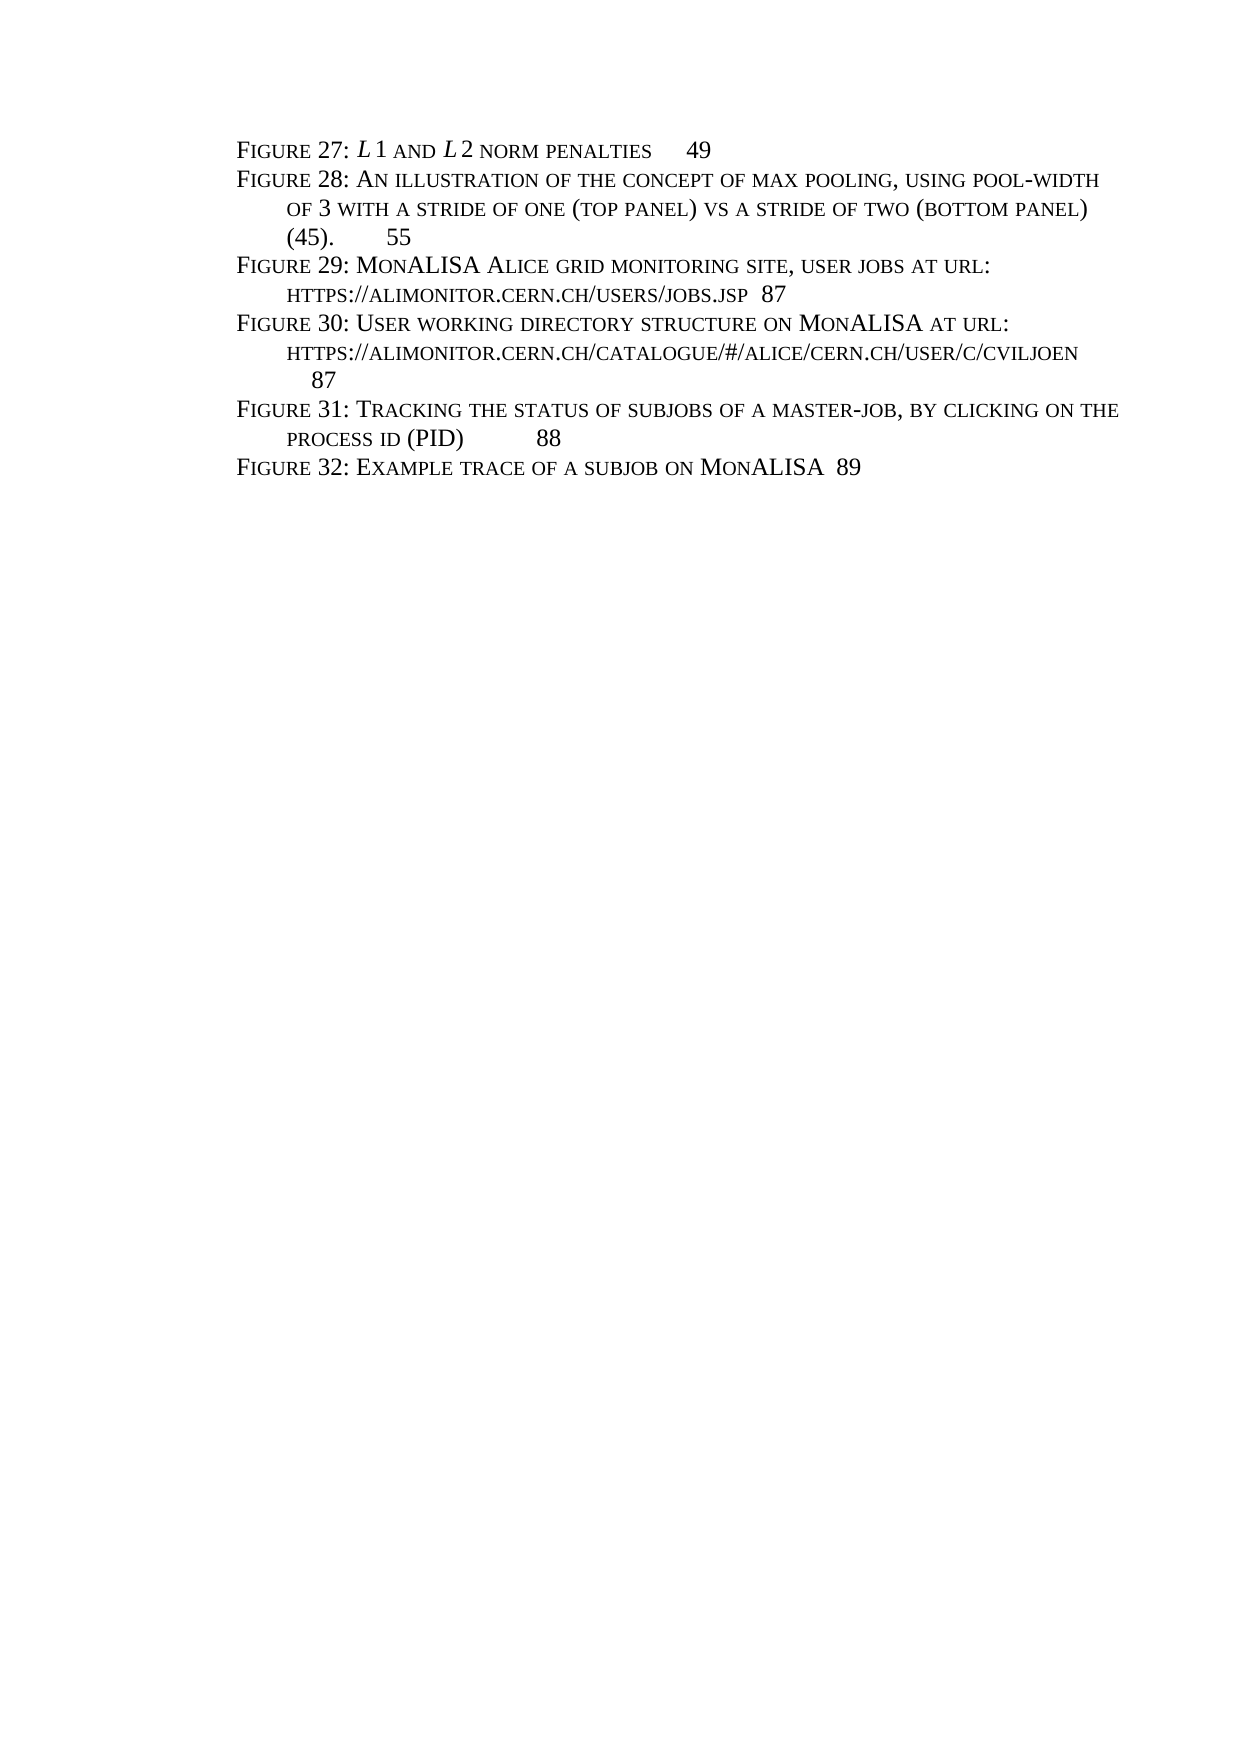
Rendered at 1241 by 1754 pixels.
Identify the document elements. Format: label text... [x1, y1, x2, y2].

text Figure 27: and norm penalties 49 [236, 135, 1122, 164]
text Figure 29: MonALISA Alice grid monitoring site, user jobs at url: https://alimonitor.cern.ch/users/jobs.jsp 87 [236, 250, 1122, 308]
text Figure 31: Tracking the status of subjobs of a master-job, by clicking on the process id (PID) 88 [236, 394, 1122, 452]
text Figure 30: User working directory structure on MonALISA at url: https://alimonitor.cern.ch/catalogue/#/alice/cern.ch/user/c/cviljoen 87 [236, 308, 1122, 394]
text Figure 32: Example trace of a subjob on MonALISA 89 [236, 452, 1122, 480]
text Figure 28: An illustration of the concept of max pooling, using pool-width of 3 with a stride of one (top panel) vs a stride of two (bottom panel) (45). 55 [236, 164, 1122, 250]
